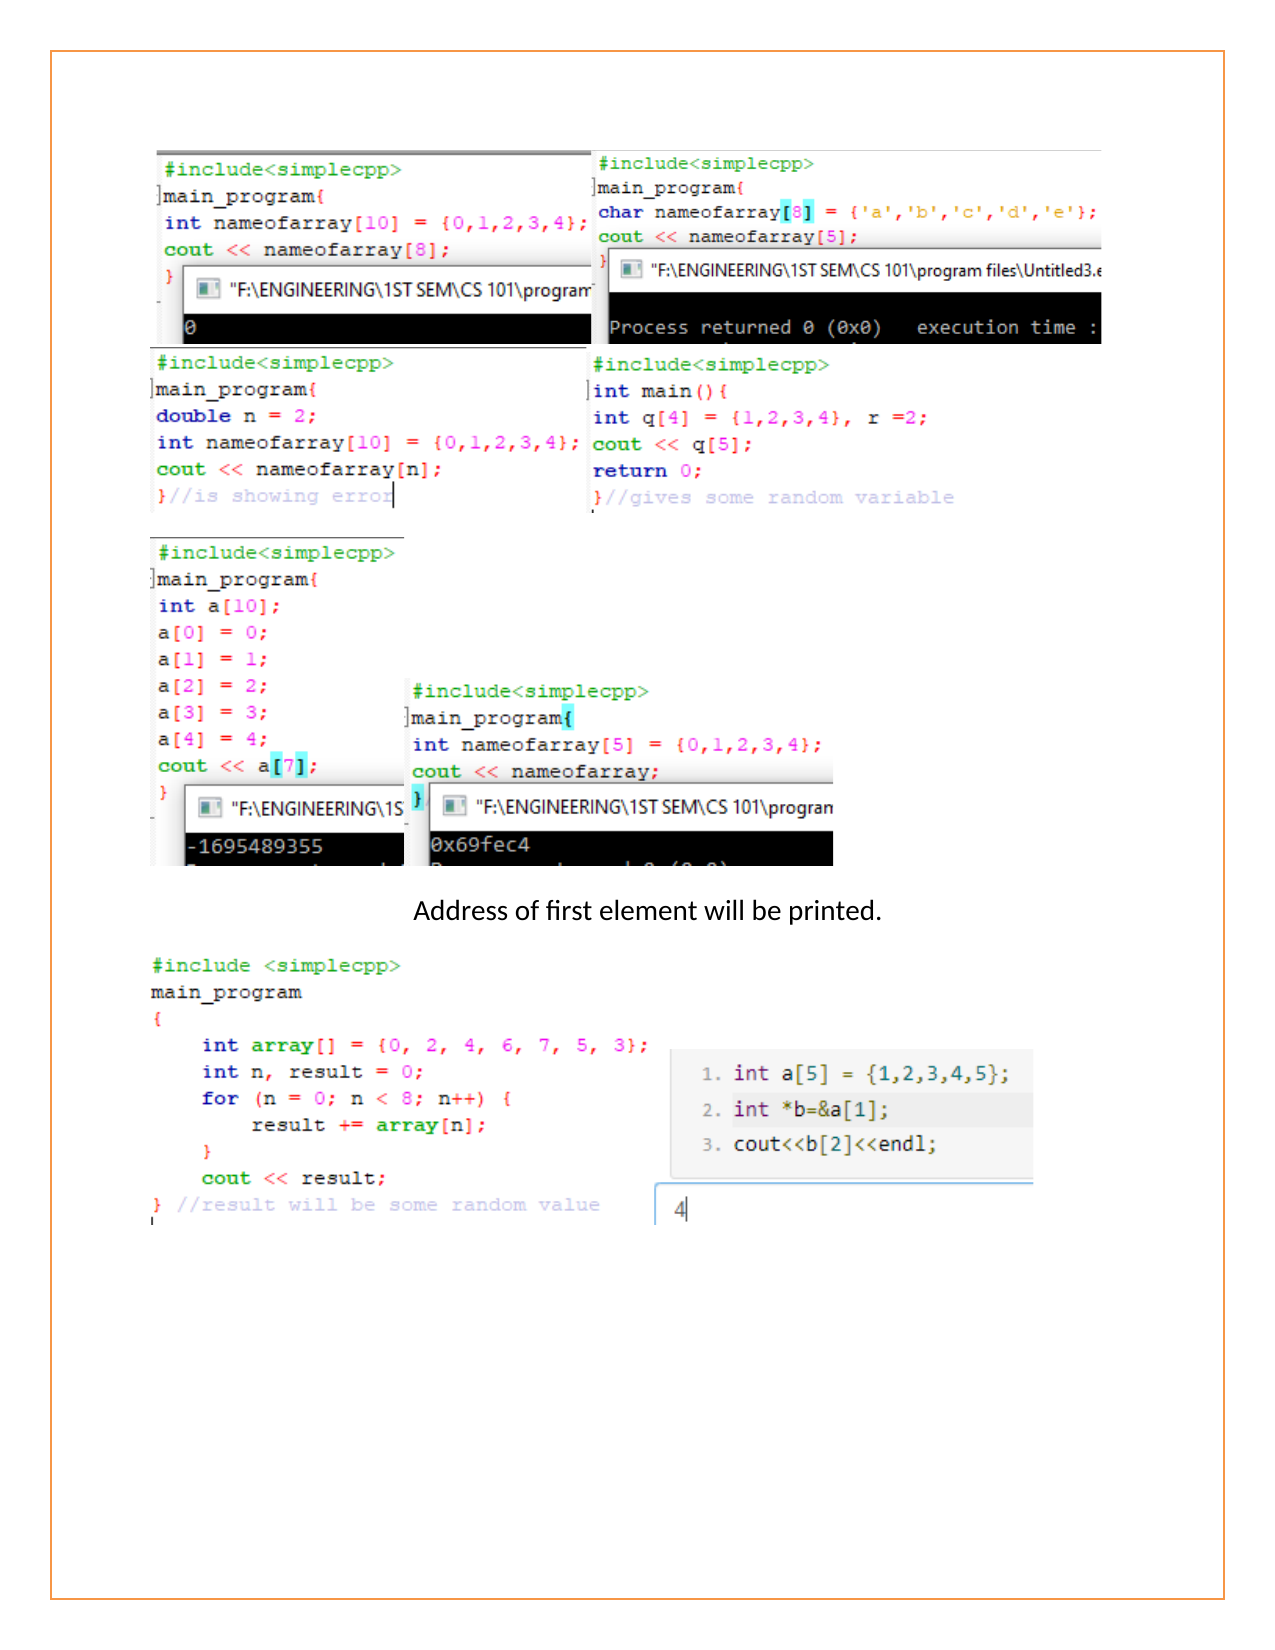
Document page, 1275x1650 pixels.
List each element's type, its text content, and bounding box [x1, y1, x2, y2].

picture [150, 537, 834, 866]
picture [156, 150, 1102, 344]
text Address of first element will be printed. [150, 892, 1125, 927]
picture [150, 953, 1034, 1225]
picture [150, 347, 963, 513]
